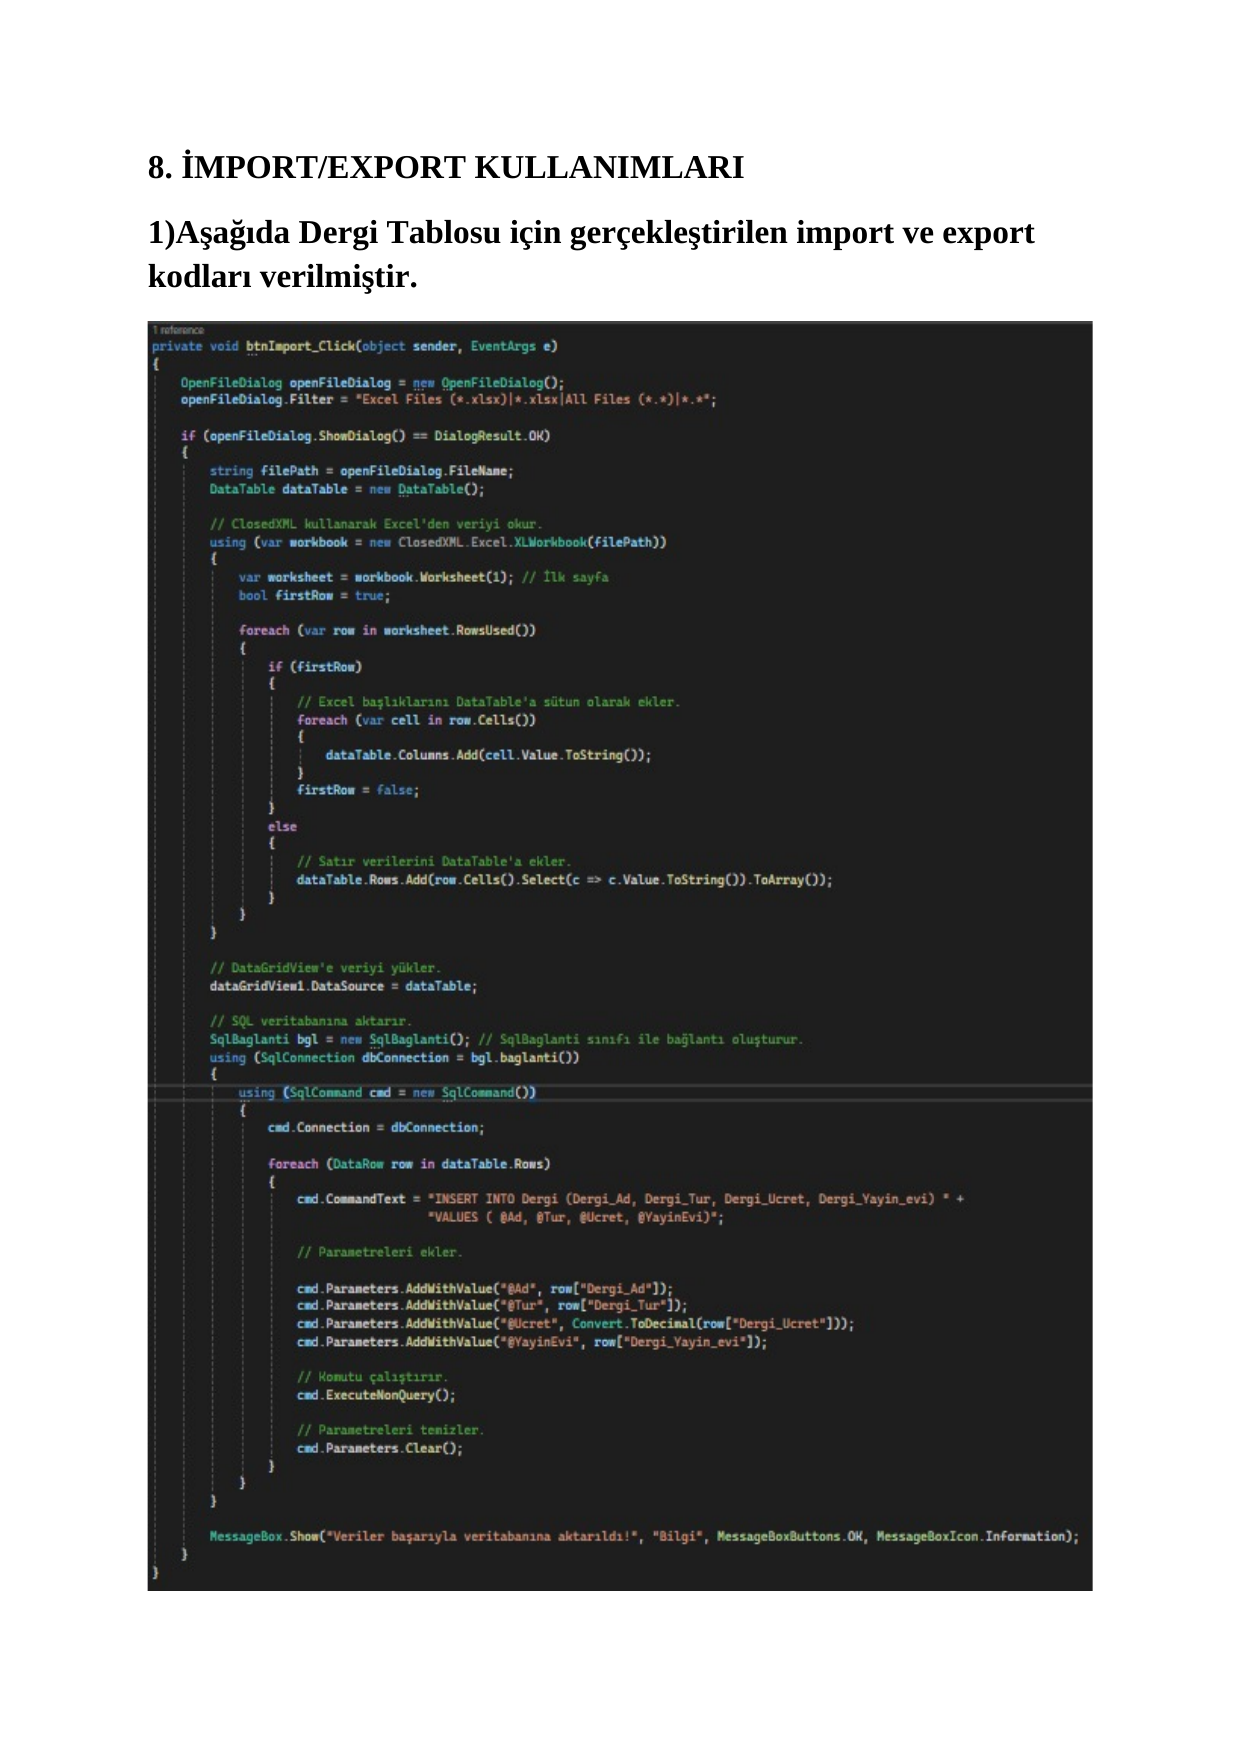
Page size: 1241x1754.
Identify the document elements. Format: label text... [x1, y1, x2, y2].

text 8. İMPORT/EXPORT KULLANIMLARI [148, 148, 1093, 186]
picture [147, 321, 1093, 1591]
text 1)Aşağıda Dergi Tablosu için gerçekleştirilen import ve export kodları verilmiştir. [148, 212, 1093, 295]
